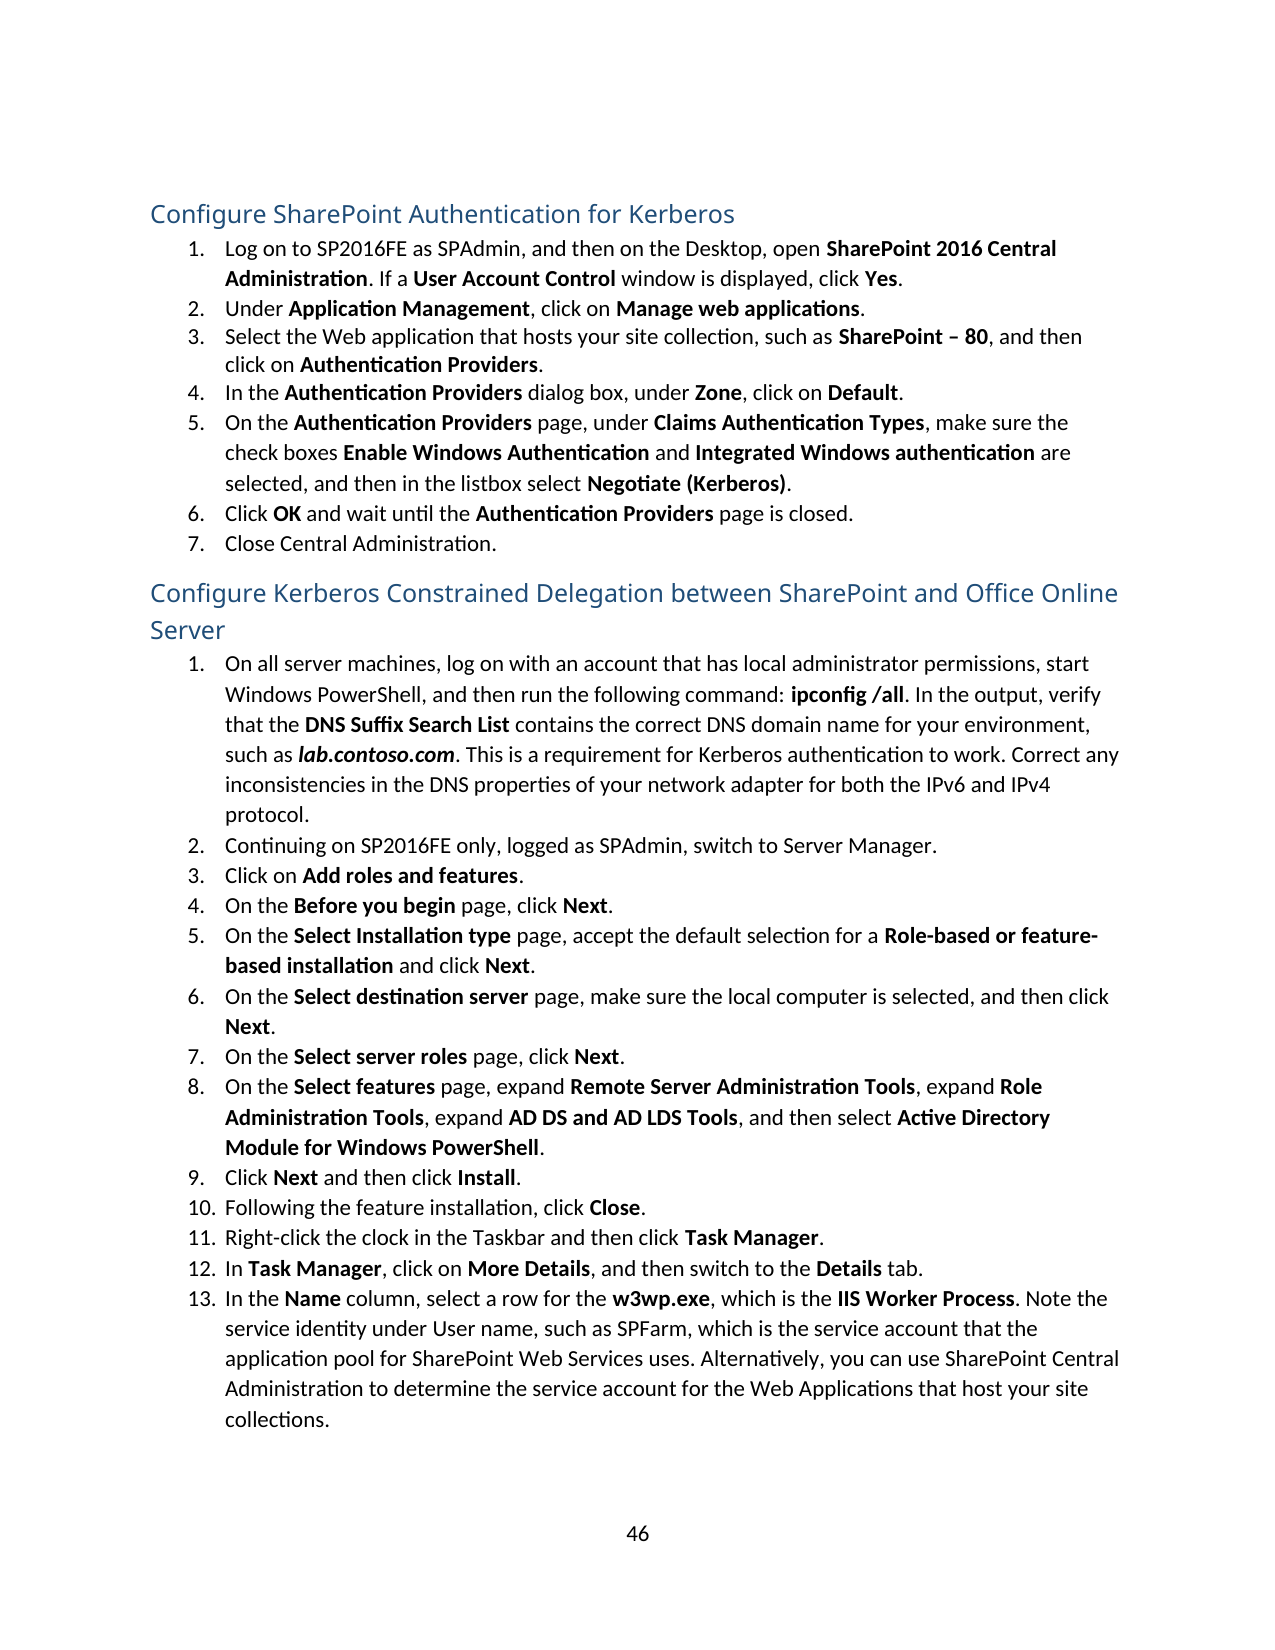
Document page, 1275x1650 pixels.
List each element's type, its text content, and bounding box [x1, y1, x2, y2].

list In Task Manager, click on More Details, and then switch to the Details tab. [187, 1254, 1125, 1282]
list On the Before you begin page, click Next. [187, 891, 1125, 919]
list On all server machines, log on with an account that has local administrator permissions, start Windows PowerShell, and then run the following command: ipconfig /all. In the output, verify that the DNS Suffix Search List contains the correct DNS domain name for your environment, such as lab.contoso.com. This is a requirement for Kerberos authentication to work. Correct any inconsistencies in the DNS properties of your network adapter for both the IPv6 and IPv4 protocol. [187, 649, 1125, 829]
list Following the feature installation, click Close. [187, 1193, 1125, 1221]
list Right-click the clock in the Taskbar and then click Task Manager. [187, 1223, 1125, 1252]
list Select the Web application that hosts your site collection, such as SharePoint – 80, and then click on Authentication Providers. [187, 322, 1125, 378]
list Click on Add roles and features. [187, 861, 1125, 889]
list On the Select destination server page, make sure the local computer is selected, and then click Next. [187, 982, 1125, 1040]
list On the Authentication Providers page, under Claims Authentication Types, make sure the check boxes Enable Windows Authentication and Integrated Windows authentication are selected, and then in the listbox select Negotiate (Kerberos). [187, 408, 1125, 497]
list In the Authentication Providers dialog box, under Zone, click on Default. [187, 378, 1125, 406]
list Log on to SP2016FE as SPAdmin, and then on the Desktop, open SharePoint 2016 Central Administration. If a User Account Control window is displayed, click Yes. [187, 234, 1125, 292]
list On the Select Installation type page, accept the default selection for a Role-based or feature-based installation and click Next. [187, 921, 1125, 980]
list Click OK and wait until the Authentication Providers page is closed. [187, 499, 1125, 527]
list On the Select features page, expand Remote Server Administration Tools, expand Role Administration Tools, expand AD DS and AD LDS Tools, and then select Active Directory Module for Windows PowerShell. [187, 1072, 1125, 1161]
list Under Application Management, click on Manage web applications. [187, 294, 1125, 322]
list On the Select server roles page, click Next. [187, 1042, 1125, 1070]
list Click Next and then click Install. [187, 1163, 1125, 1191]
subtitle Configure Kerberos Constrained Delegation between SharePoint and Office Online Server [150, 576, 1125, 647]
list In the Name column, select a row for the w3wp.exe, which is the IIS Worker Process. Note the service identity under User name, such as SPFarm, which is the service account that the application pool for SharePoint Web Services uses. Alternatively, you can use SharePoint Central Administration to determine the service account for the Web Applications that host your site collections. [187, 1284, 1125, 1433]
subtitle Configure SharePoint Authentication for Kerberos [150, 197, 1125, 231]
list Close Central Administration. [187, 529, 1125, 557]
list Continuing on SP2016FE only, logged as SPAdmin, switch to Server Manager. [187, 831, 1125, 859]
